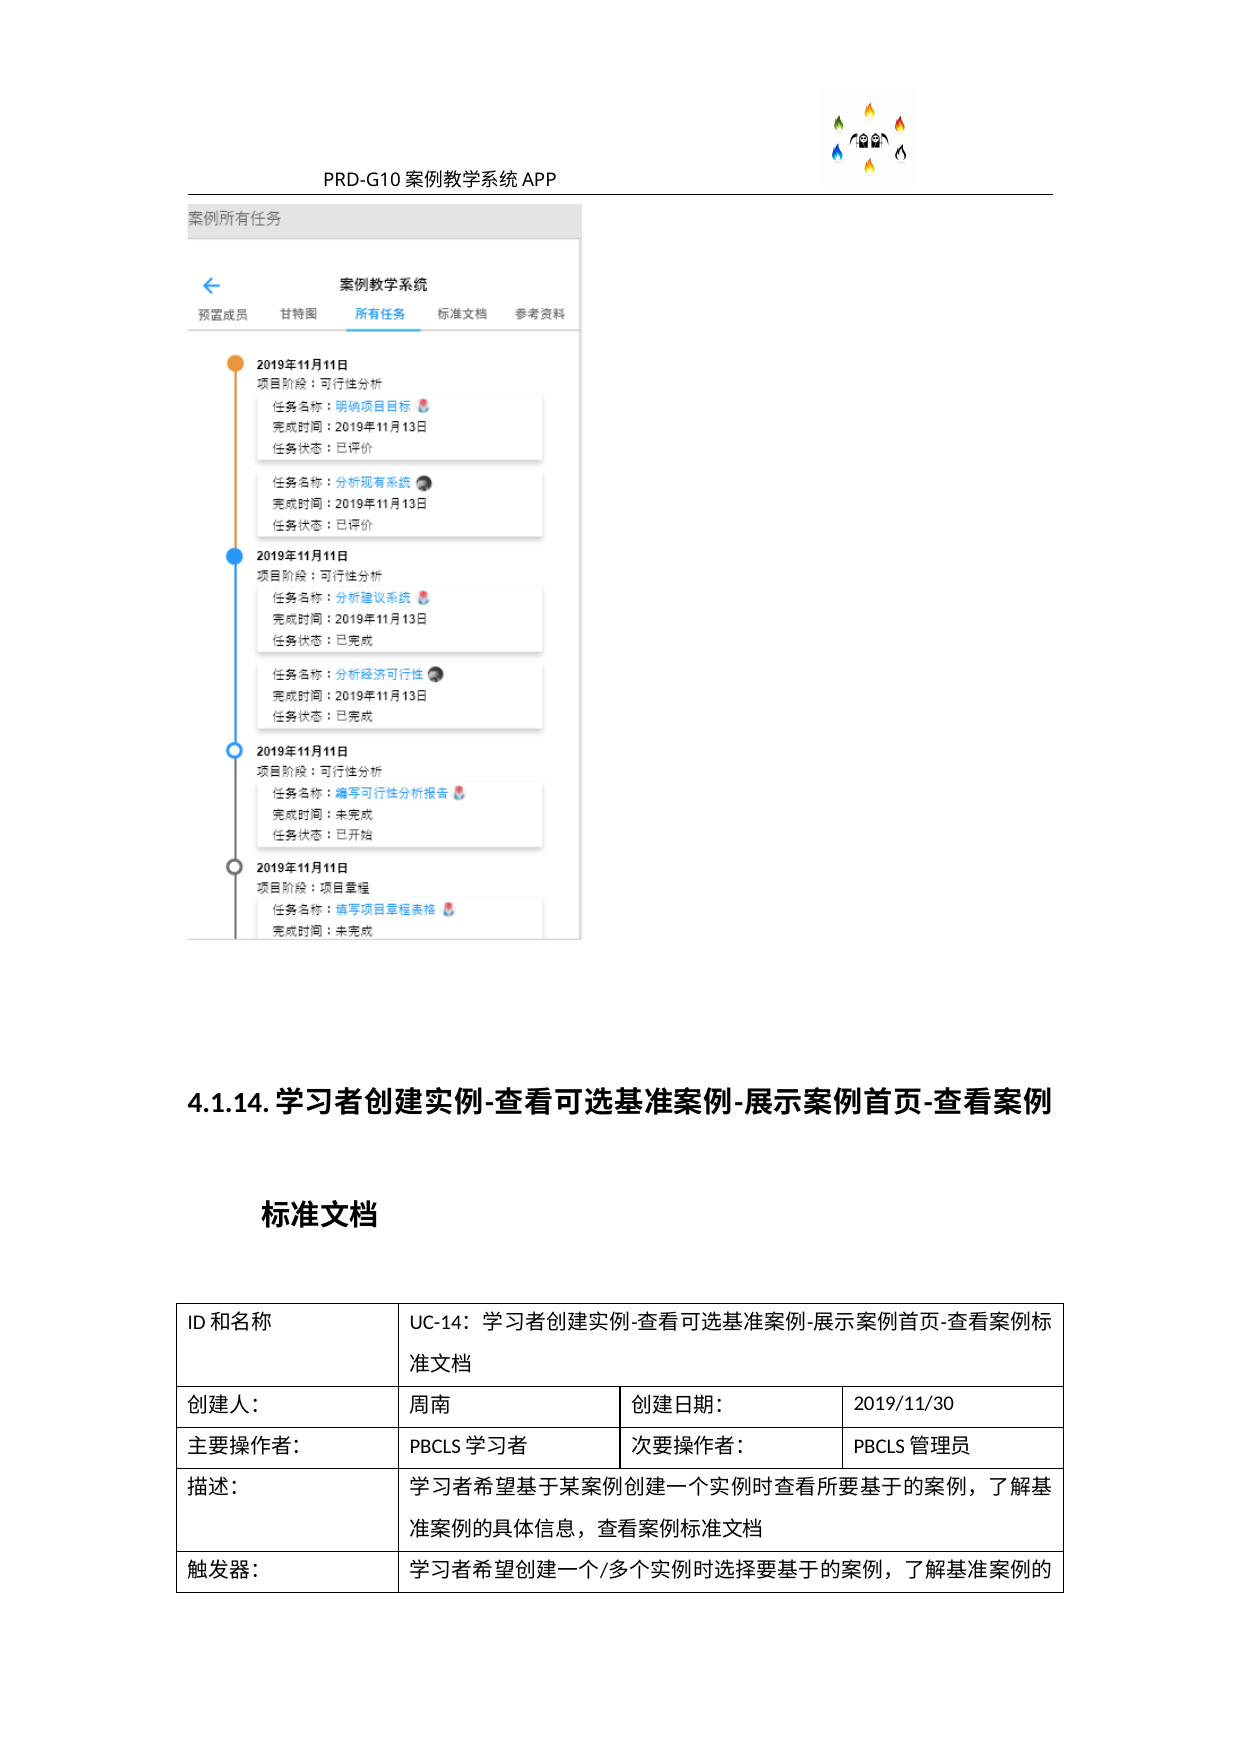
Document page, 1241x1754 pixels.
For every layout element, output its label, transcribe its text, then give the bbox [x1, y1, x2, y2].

picture [187, 204, 583, 940]
table_cell 创建日期： [621, 1387, 842, 1427]
table_cell 学习者希望创建一个/多个实例时选择要基于的案例，了解基准案例的具体信息，查看案例标准文档 [399, 1552, 1063, 1592]
picture [820, 88, 918, 187]
table_cell PBCLS学习者 [399, 1428, 619, 1468]
table_cell 描述： [177, 1469, 398, 1551]
table_cell 2019/11/30 [843, 1387, 1063, 1427]
table_cell 学习者希望基于某案例创建一个实例时查看所要基于的案例，了解基准案例的具体信息，查看案例标准文档 [399, 1469, 1063, 1551]
table_cell 主要操作者： [177, 1428, 398, 1468]
text 学习者创建实例-查看可选基准案例-展示案例首页-查看案例标准文档 [187, 1067, 1053, 1245]
table_header UC-14：学习者创建实例-查看可选基准案例-展示案例首页-查看案例标准文档 [399, 1304, 1063, 1386]
table_header ID和名称 [177, 1304, 398, 1386]
table_cell 触发器： [177, 1552, 398, 1592]
table_cell PBCLS管理员 [843, 1428, 1063, 1468]
table_cell 周南 [399, 1387, 619, 1427]
table_cell 创建人： [177, 1387, 398, 1427]
table_cell 次要操作者： [621, 1428, 842, 1468]
